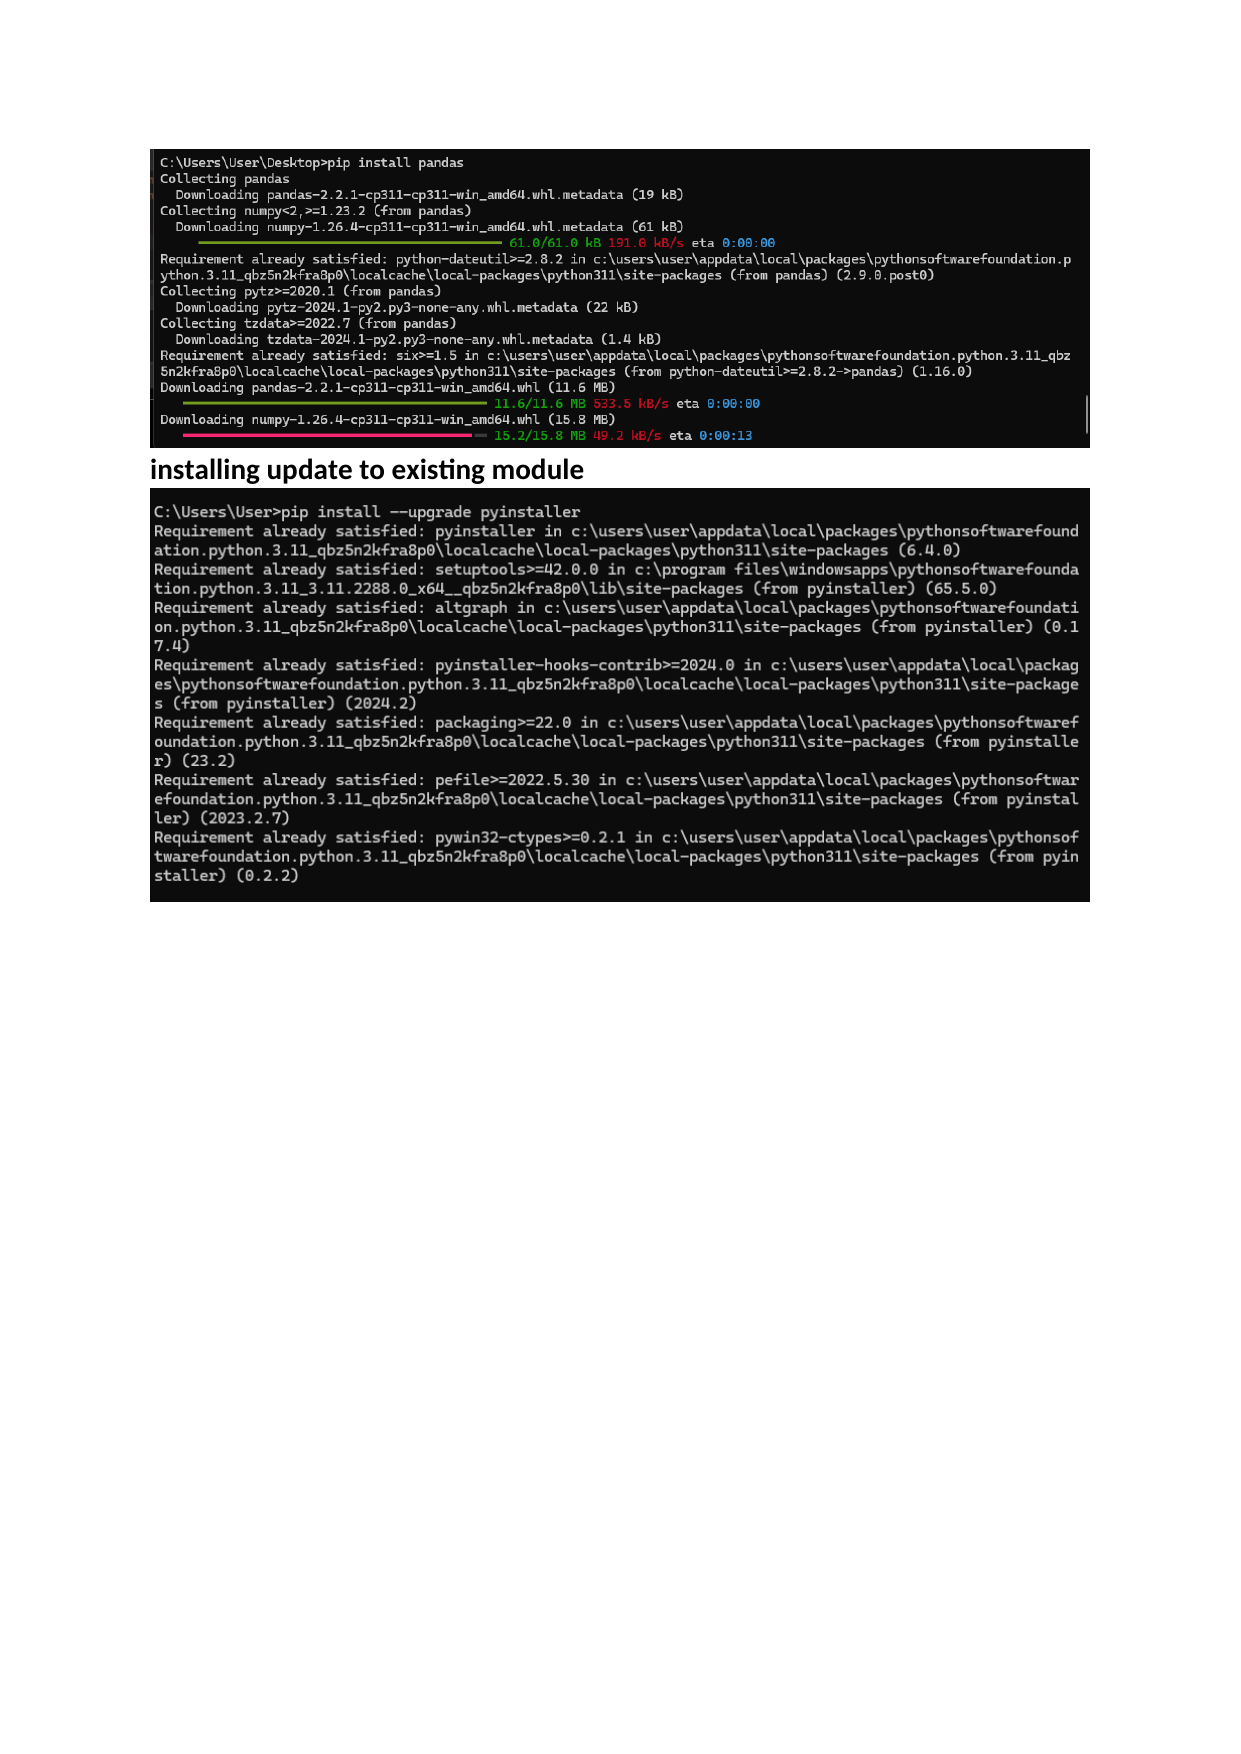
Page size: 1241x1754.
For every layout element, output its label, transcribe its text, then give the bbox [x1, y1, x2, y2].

text installing update to existing module [150, 448, 1090, 488]
picture [150, 149, 1090, 448]
picture [150, 488, 1090, 902]
